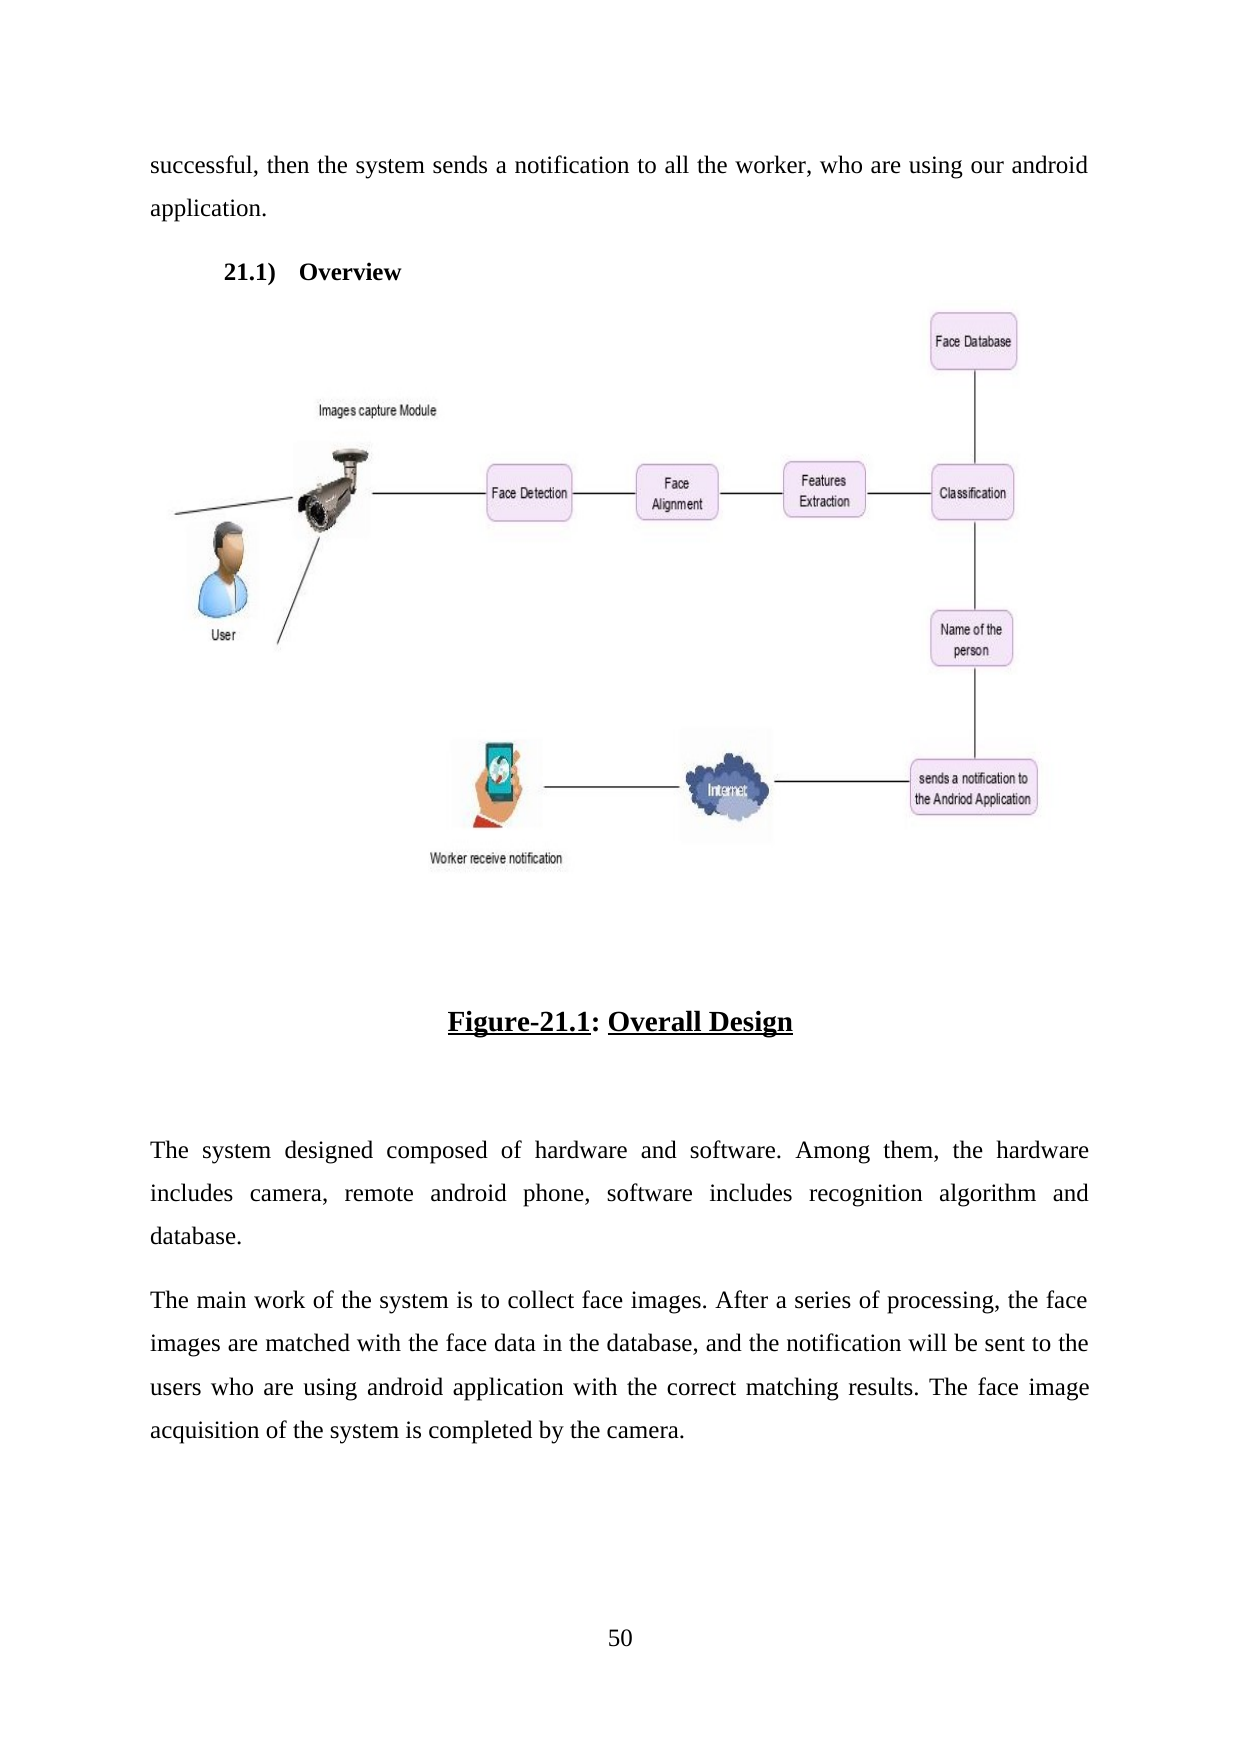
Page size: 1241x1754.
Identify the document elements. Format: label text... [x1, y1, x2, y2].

text The main work of the system is to collect face images. After a series of processing, the face images are matched with the face data in the database, and the notification will be sent to the users who are using android application with the correct matching results. The face image acquisition of the system is completed by the camera. [150, 1285, 1090, 1443]
text Figure-21.1: Overall Design [150, 1004, 1090, 1038]
subtitle Overview [224, 257, 1090, 286]
text The system designed composed of hardware and software. Among them, the hardware includes camera, remote android phone, software includes recognition algorithm and database. [150, 1135, 1090, 1250]
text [150, 150, 1090, 222]
picture [150, 300, 1091, 916]
